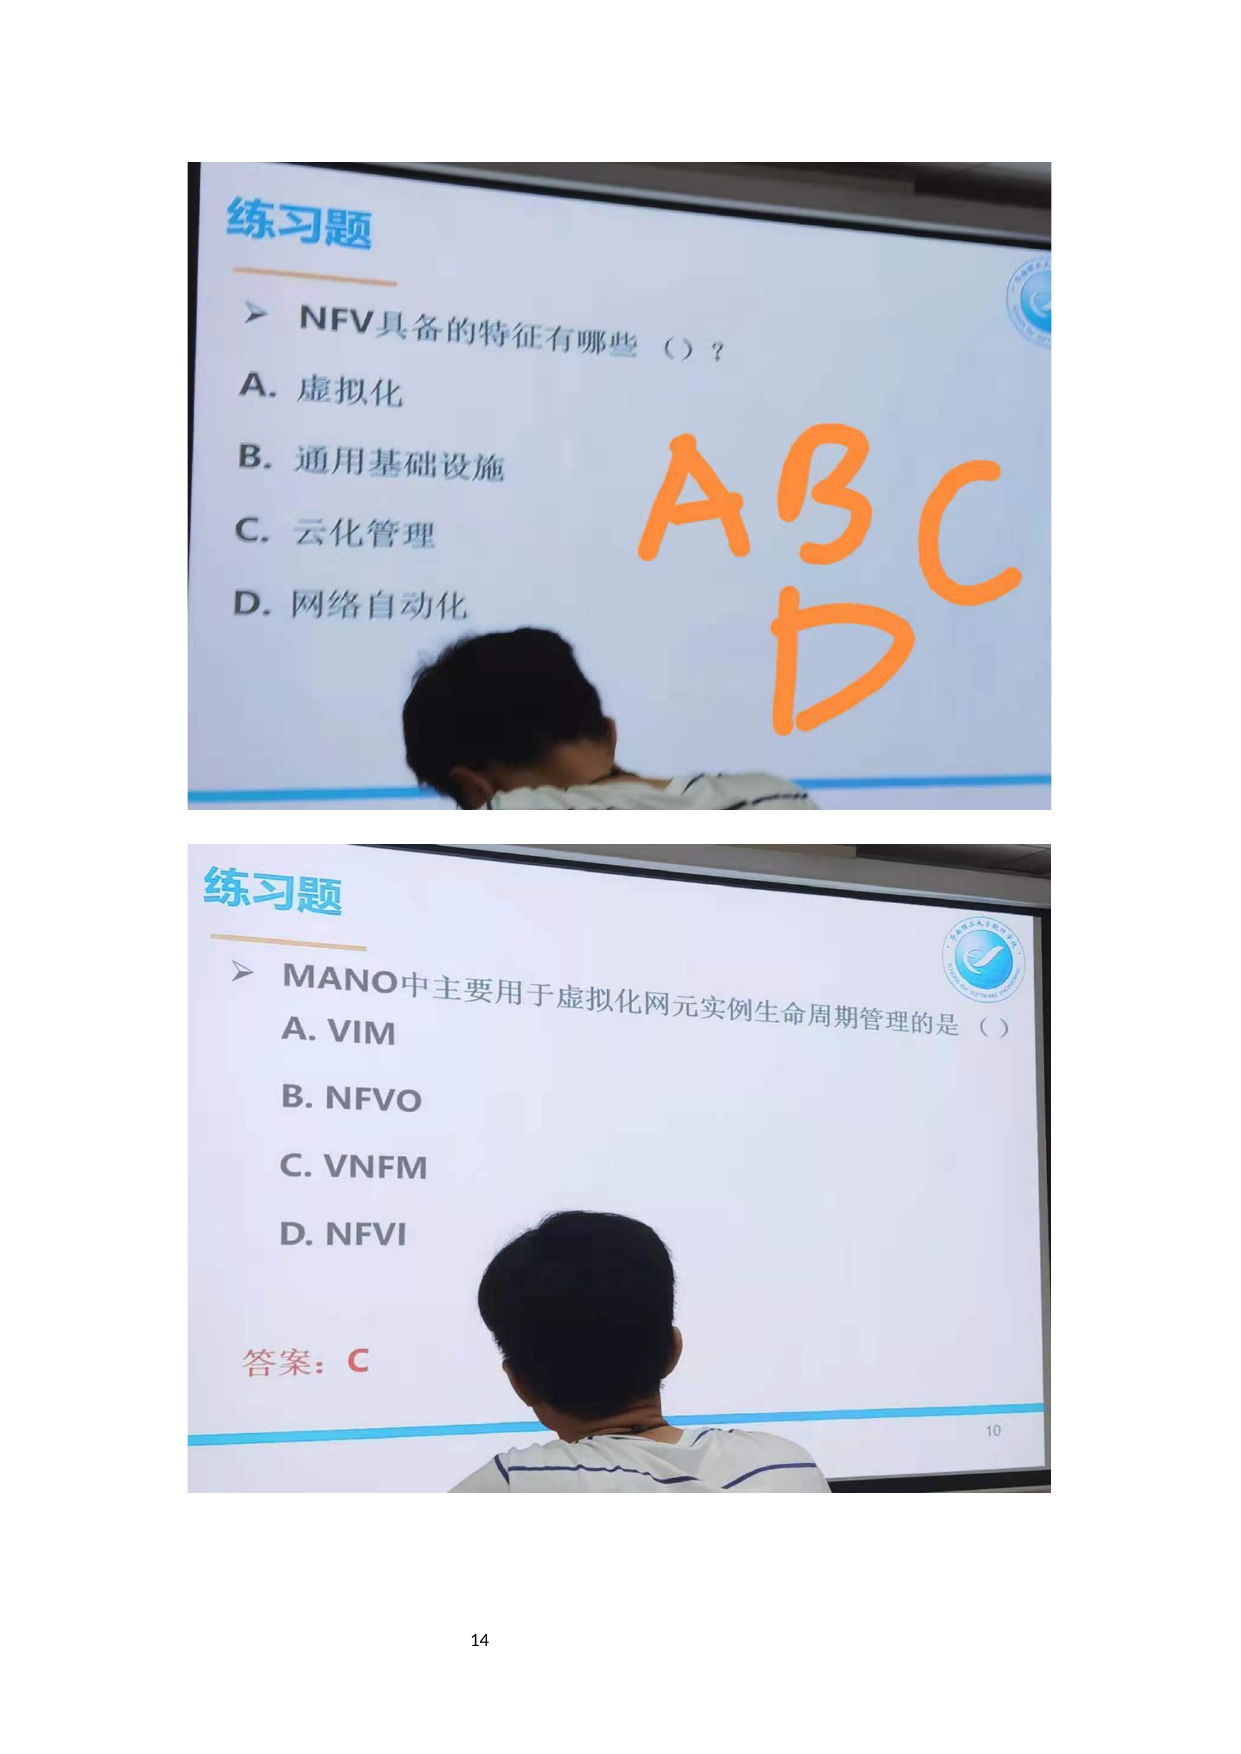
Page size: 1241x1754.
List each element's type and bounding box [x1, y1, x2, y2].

picture [187, 162, 1052, 810]
picture [187, 844, 1051, 1493]
